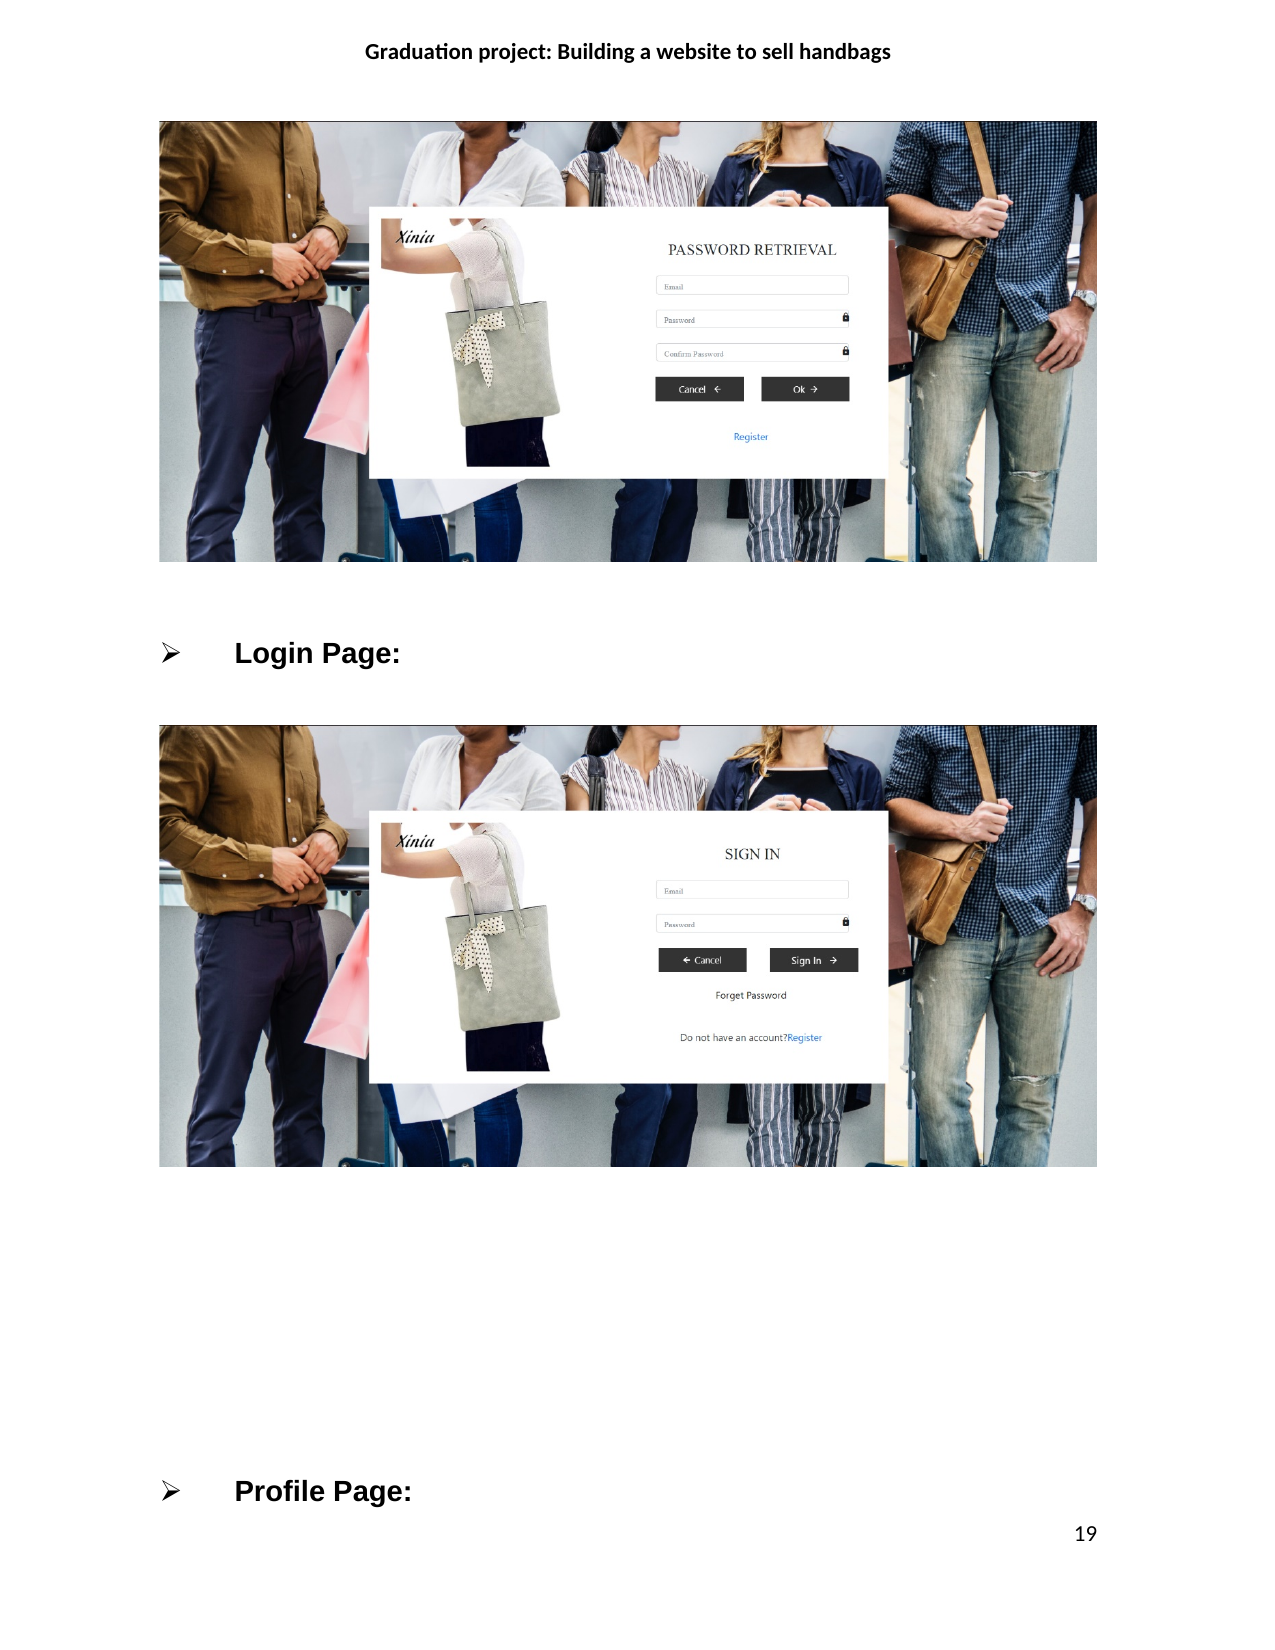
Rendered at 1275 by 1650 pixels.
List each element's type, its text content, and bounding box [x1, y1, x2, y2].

list Profile Page: [159, 1474, 1097, 1508]
picture [159, 725, 1097, 1167]
picture [159, 121, 1097, 562]
list Login Page: [159, 636, 1097, 670]
